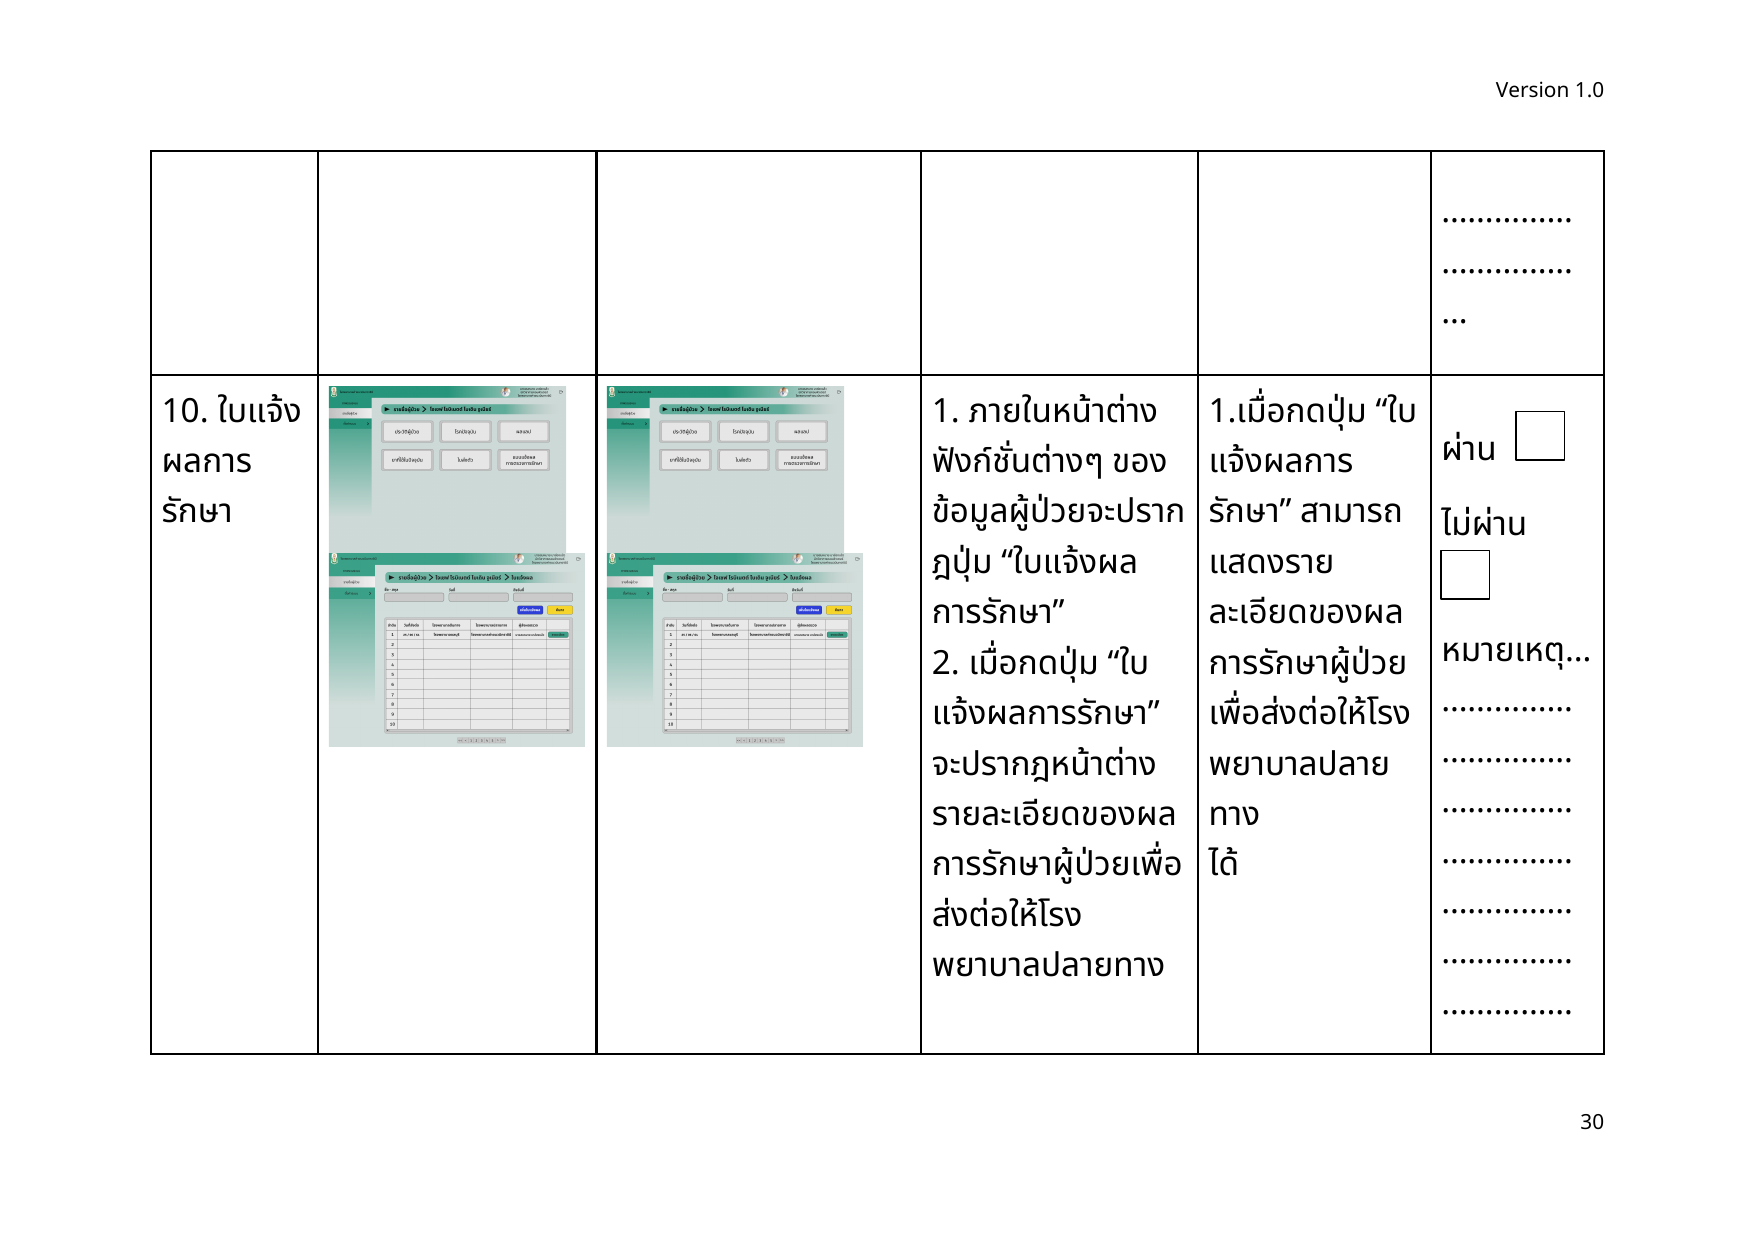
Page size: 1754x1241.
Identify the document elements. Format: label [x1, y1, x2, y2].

table_cell [922, 376, 1197, 1052]
picture [606, 386, 863, 747]
table_cell [319, 376, 595, 1052]
table_cell [1432, 152, 1603, 374]
table_cell [1199, 152, 1430, 374]
table_cell [598, 376, 920, 1052]
table_cell [152, 152, 317, 374]
table_cell [922, 152, 1197, 374]
table_cell [1199, 376, 1430, 1052]
table_cell [598, 152, 920, 374]
table_cell [319, 152, 595, 374]
table_cell [1432, 376, 1603, 1052]
picture [328, 386, 585, 747]
table_cell [152, 376, 317, 1052]
